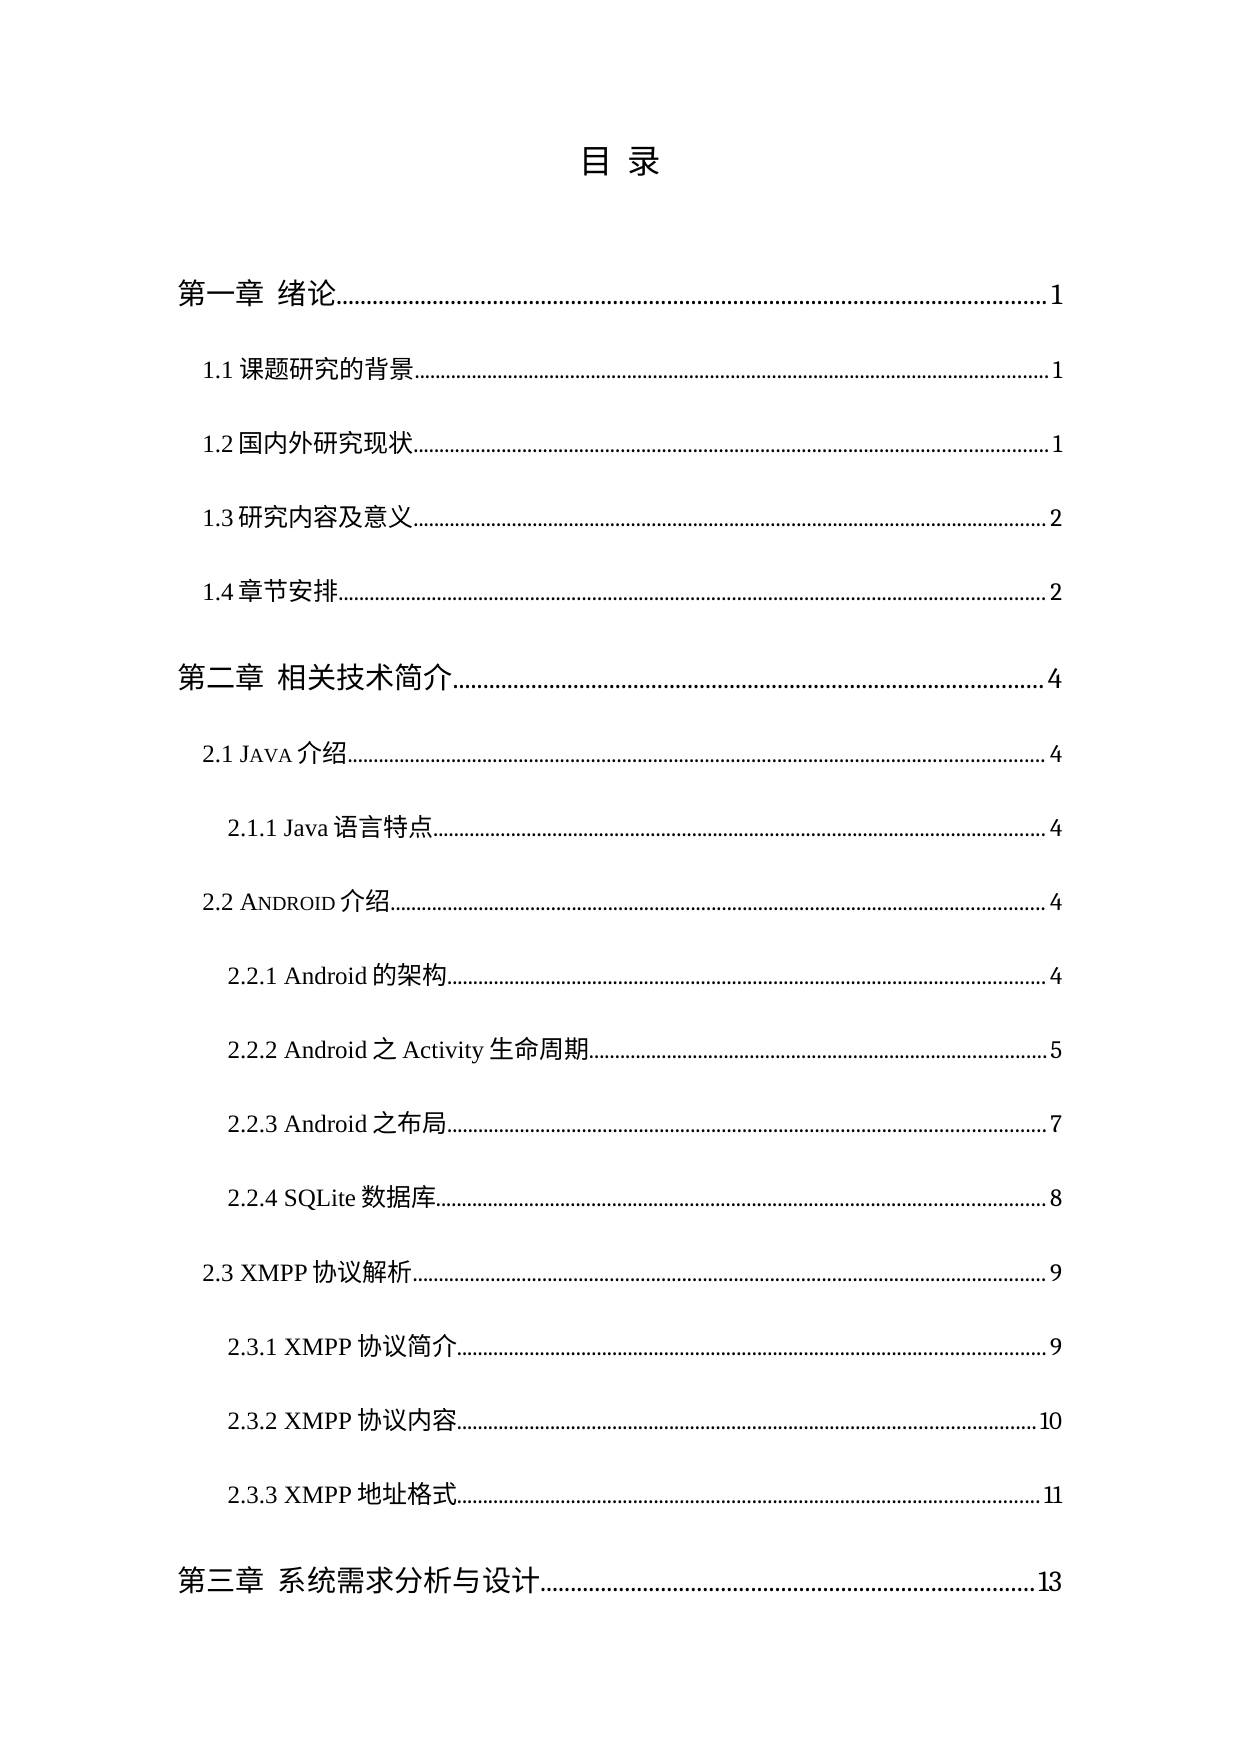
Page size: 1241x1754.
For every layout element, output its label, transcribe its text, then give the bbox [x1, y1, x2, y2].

text 1.4章节安排 2 [202, 557, 1063, 622]
text 2.1.1 Java语言特点 4 [227, 793, 1063, 858]
text 2.2.2 Android之Activity生命周期 5 [227, 1015, 1063, 1080]
text 1.3研究内容及意义 2 [202, 483, 1063, 548]
text 2.2.3 Android之布局 7 [227, 1089, 1063, 1154]
text 2.2.4 SQLite数据库 8 [227, 1163, 1063, 1228]
text 2.3.1 XMPP协议简介 9 [227, 1312, 1063, 1377]
text 2.1 Java介绍 4 [202, 719, 1063, 784]
text 2.3.3 XMPP地址格式 11 [227, 1460, 1063, 1525]
text 第二章 相关技术简介 4 [177, 644, 1063, 709]
text 1.1 课题研究的背景 1 [202, 335, 1063, 400]
text 2.3.2 XMPP协议内容 10 [227, 1386, 1063, 1451]
text 2.2 Android介绍 4 [202, 867, 1063, 932]
text 2.3 XMPP协议解析 9 [202, 1238, 1063, 1303]
text 第一章 绪论 1 [177, 259, 1063, 324]
text 第三章 系统需求分析与设计 13 [177, 1546, 1063, 1611]
text 2.2.1 Android的架构 4 [227, 941, 1063, 1006]
text 目 录 [177, 126, 1063, 191]
text 1.2国内外研究现状 1 [202, 409, 1063, 474]
